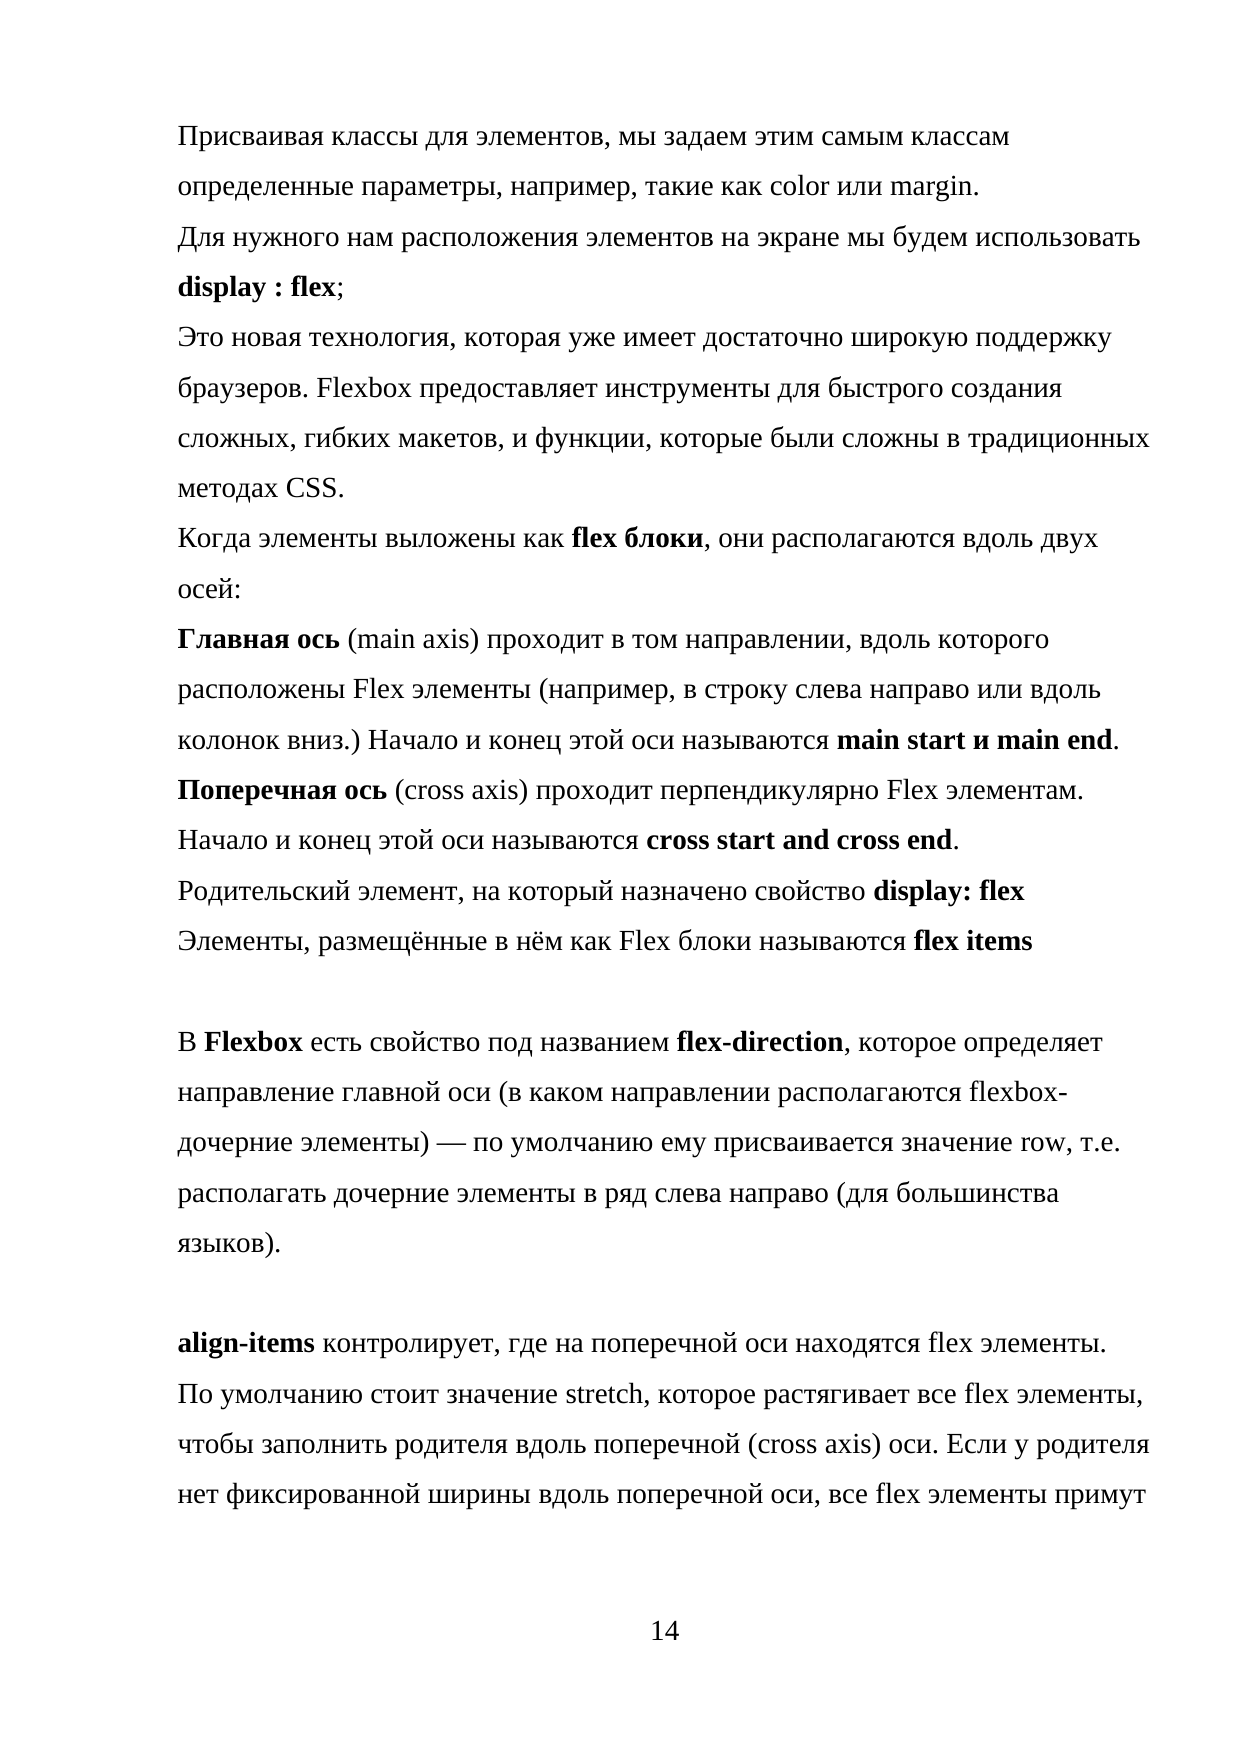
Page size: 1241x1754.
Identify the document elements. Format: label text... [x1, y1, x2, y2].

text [177, 1376, 1152, 1510]
text Главная ось (main axis) проходит в том направлении, вдоль которого расположены Flex элементы (например, в строку слева направо или вдоль колонок вниз.) Начало и конец этой оси называются main start и main end. [177, 621, 1152, 755]
text align-items контролирует, где на поперечной оси находятся flex элементы. [177, 1326, 1152, 1359]
text Элементы, размещённые в нём как Flex блоки называются flex items [177, 923, 1152, 957]
text В Flexbox есть свойство под названием flex-direction, которое определяет направление главной оси (в каком направлении располагаются flexbox-дочерние элементы) — по умолчанию ему присваивается значение row, т.е. располагать дочерние элементы в ряд слева направо (для большинства языков). [177, 1024, 1152, 1258]
text Для нужного нам расположения элементов на экране мы будем использовать display : flex; [177, 219, 1152, 303]
text Родительский элемент, на который назначено свойство display: flex [177, 873, 1152, 906]
text Поперечная ось (cross axis) проходит перпендикулярно Flex элементам. Начало и конец этой оси называются cross start and cross end. [177, 772, 1152, 856]
text Когда элементы выложены как flex блоки, они располагаются вдоль двух осей: [177, 521, 1152, 604]
text Присваивая классы для элементов, мы задаем этим самым классам определенные параметры, например, такие как color или margin. [177, 118, 1152, 202]
text Это новая технология, которая уже имеет достаточно широкую поддержку браузеров. Flexbox предоставляет инструменты для быстрого создания сложных, гибких макетов, и функции, которые были сложны в традиционных методах CSS. [177, 319, 1152, 504]
